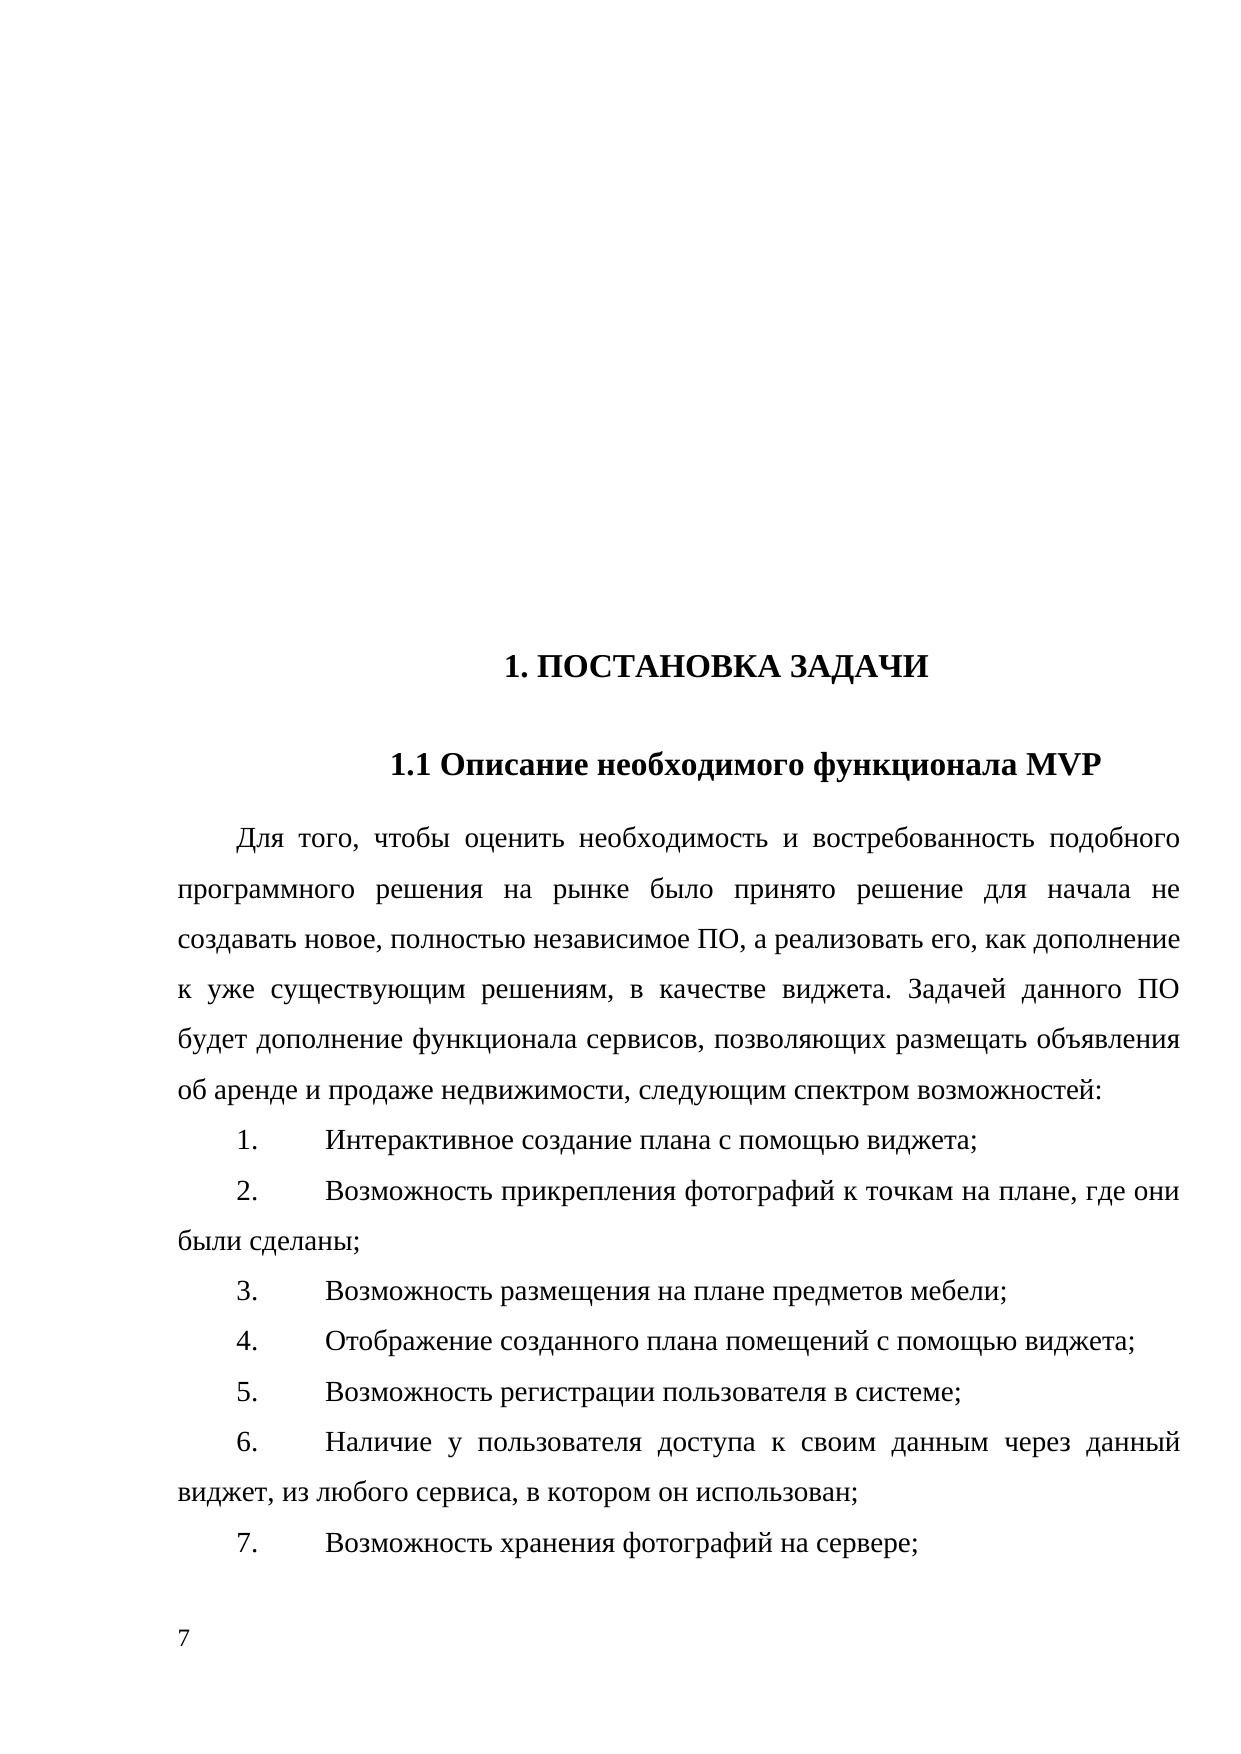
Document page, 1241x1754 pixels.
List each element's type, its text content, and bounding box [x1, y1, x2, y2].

list Возможность прикрепления фотографий к точкам на плане, где они были сделаны; [177, 1173, 1181, 1256]
subtitle 1.1 Описание необходимого функционала MVP [251, 744, 1181, 782]
list Отображение созданного плана помещений с помощью виджета; [177, 1323, 1181, 1357]
list Возможность регистрации пользователя в системе; [177, 1374, 1181, 1407]
list Интерактивное создание плана с помощью виджета; [177, 1122, 1181, 1156]
list Возможность размещения на плане предметов мебели; [177, 1273, 1181, 1307]
list Наличие у пользователя доступа к своим данным через данный виджет, из любого сервиса, в котором он использован; [177, 1424, 1181, 1508]
subtitle 1. ПОСТАНОВКА ЗАДАЧИ [251, 646, 1181, 684]
text Для того, чтобы оценить необходимость и востребованность подобного программного решения на рынке было принято решение для начала не создавать новое, полностью независимое ПО, а реализовать его, как дополнение к уже существующим решениям, в качестве виджета. Задачей данного ПО будет дополнение функционала сервисов, позволяющих размещать объявления об аренде и продаже недвижимости, следующим спектром возможностей: [177, 820, 1181, 1106]
list Возможность хранения фотографий на сервере; [177, 1525, 1181, 1558]
